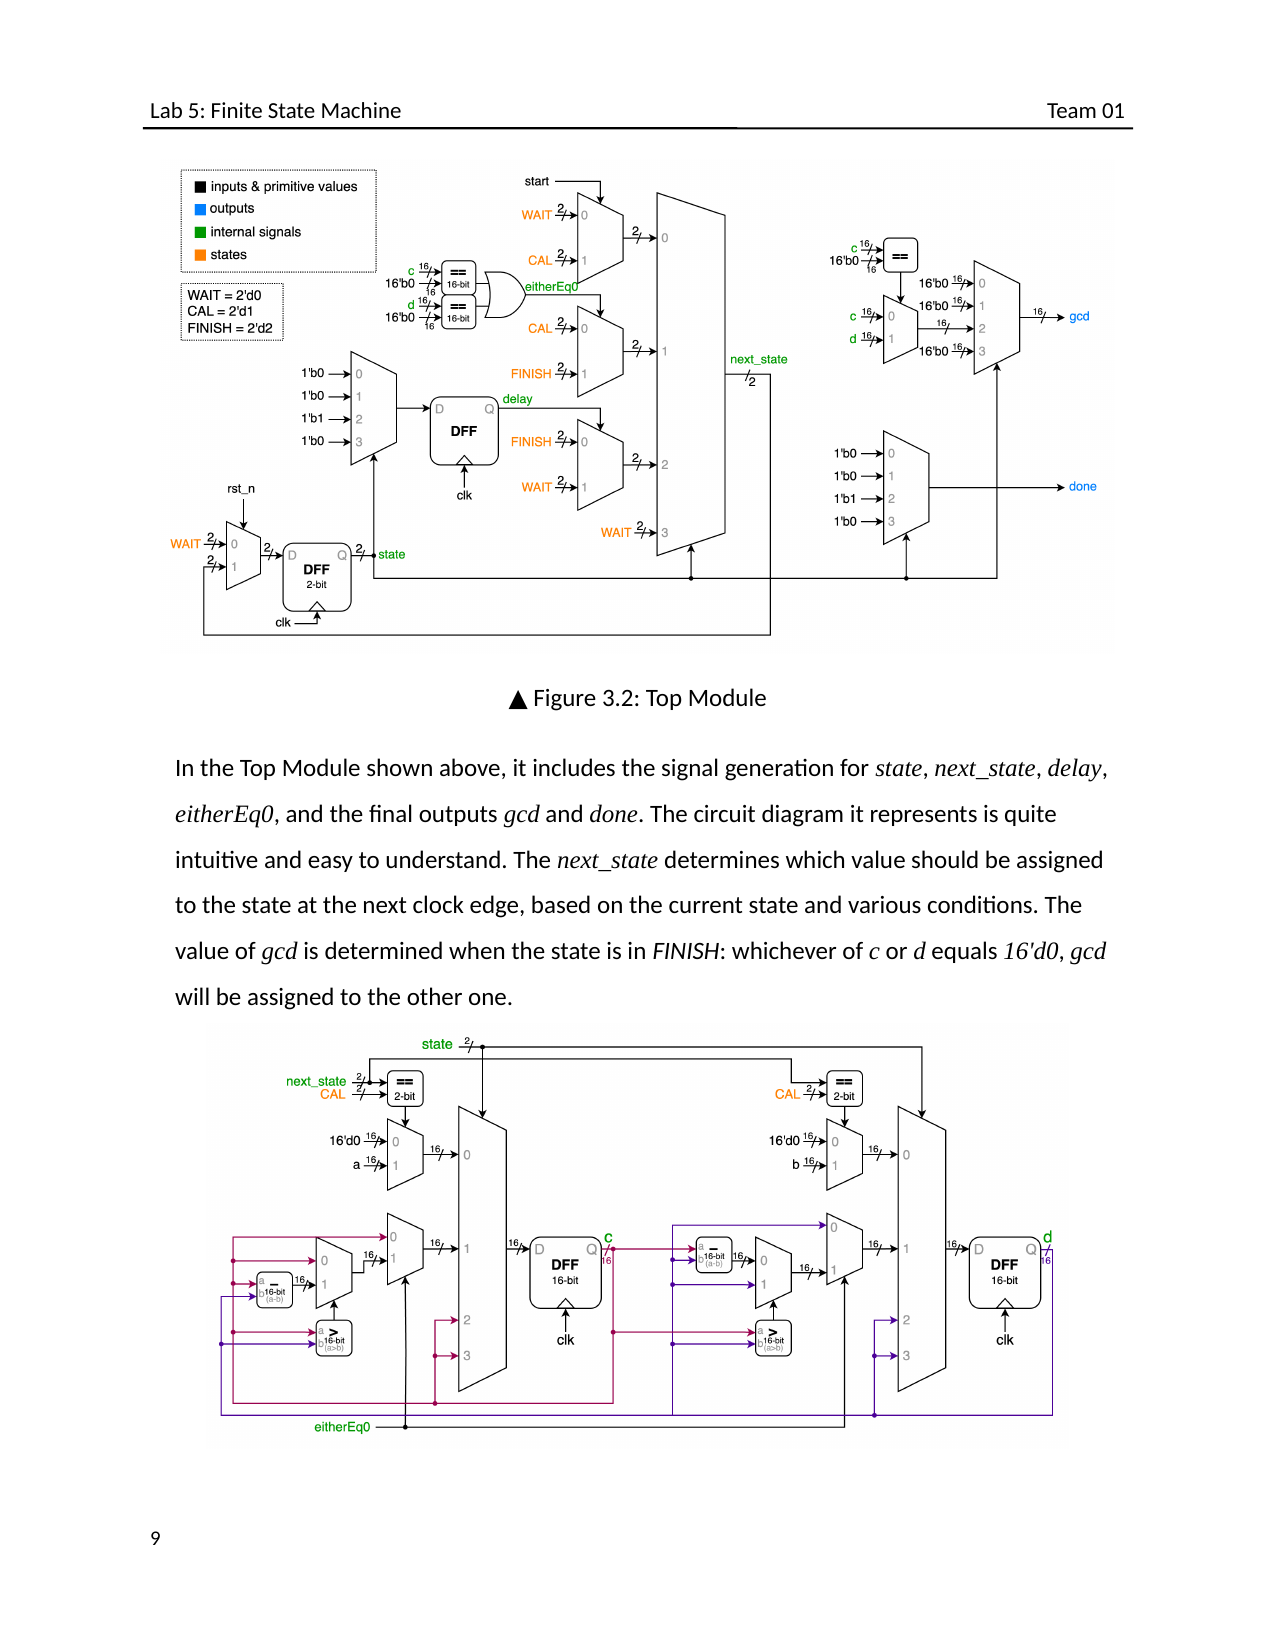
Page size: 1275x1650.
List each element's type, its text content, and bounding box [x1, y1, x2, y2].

text In the Top Module shown above, it includes the signal generation for state, next_state, delay, eitherEq0, and the final outputs gcd and done. The circuit diagram it represents is quite intuitive and easy to understand. The next_state determines which value should be assigned to the state at the next clock edge, based on the current state and various conditions. The value of gcd is determined when the state is in FINISH: whichever of c or d equals 16'd0, gcd will be assigned to the other one. [175, 752, 1125, 1012]
picture [160, 159, 1115, 654]
picture [206, 1023, 1069, 1449]
